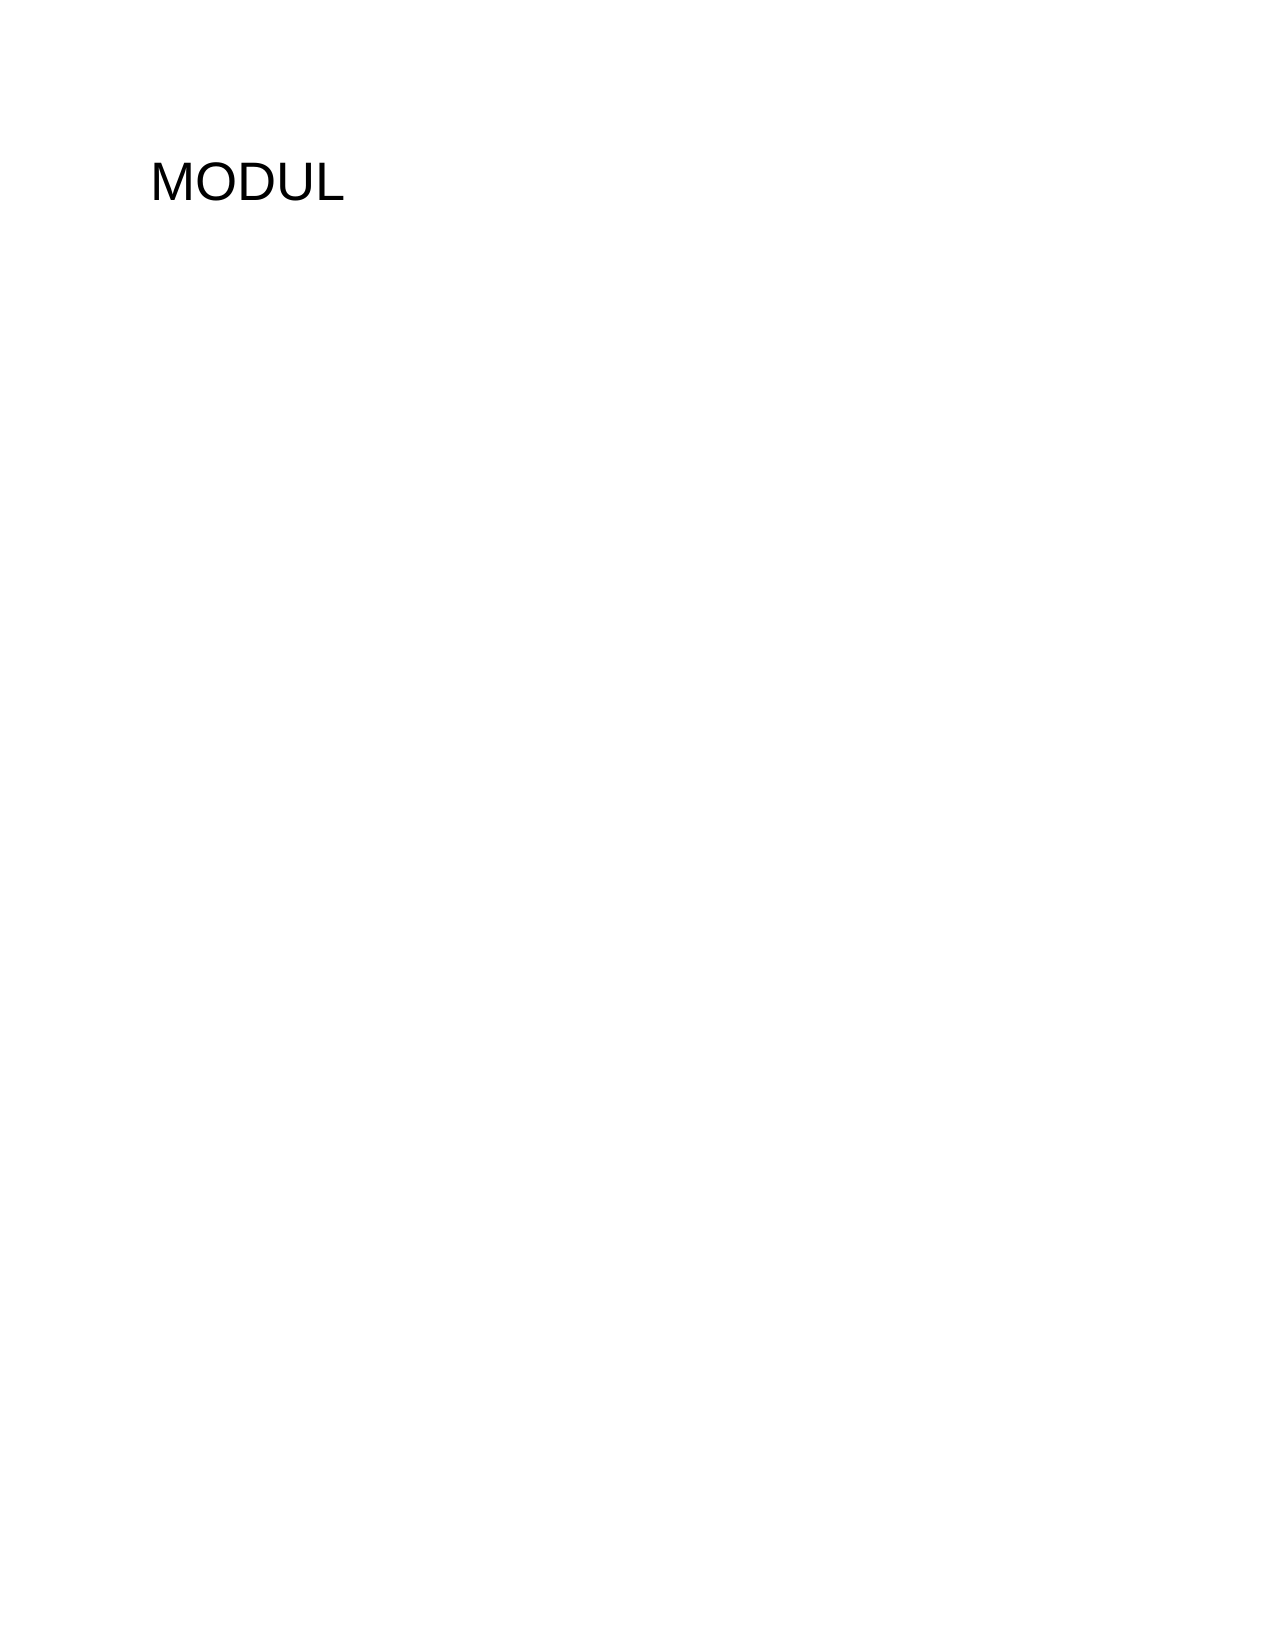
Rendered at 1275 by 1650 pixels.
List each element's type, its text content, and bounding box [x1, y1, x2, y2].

title MODUL [150, 150, 1125, 212]
